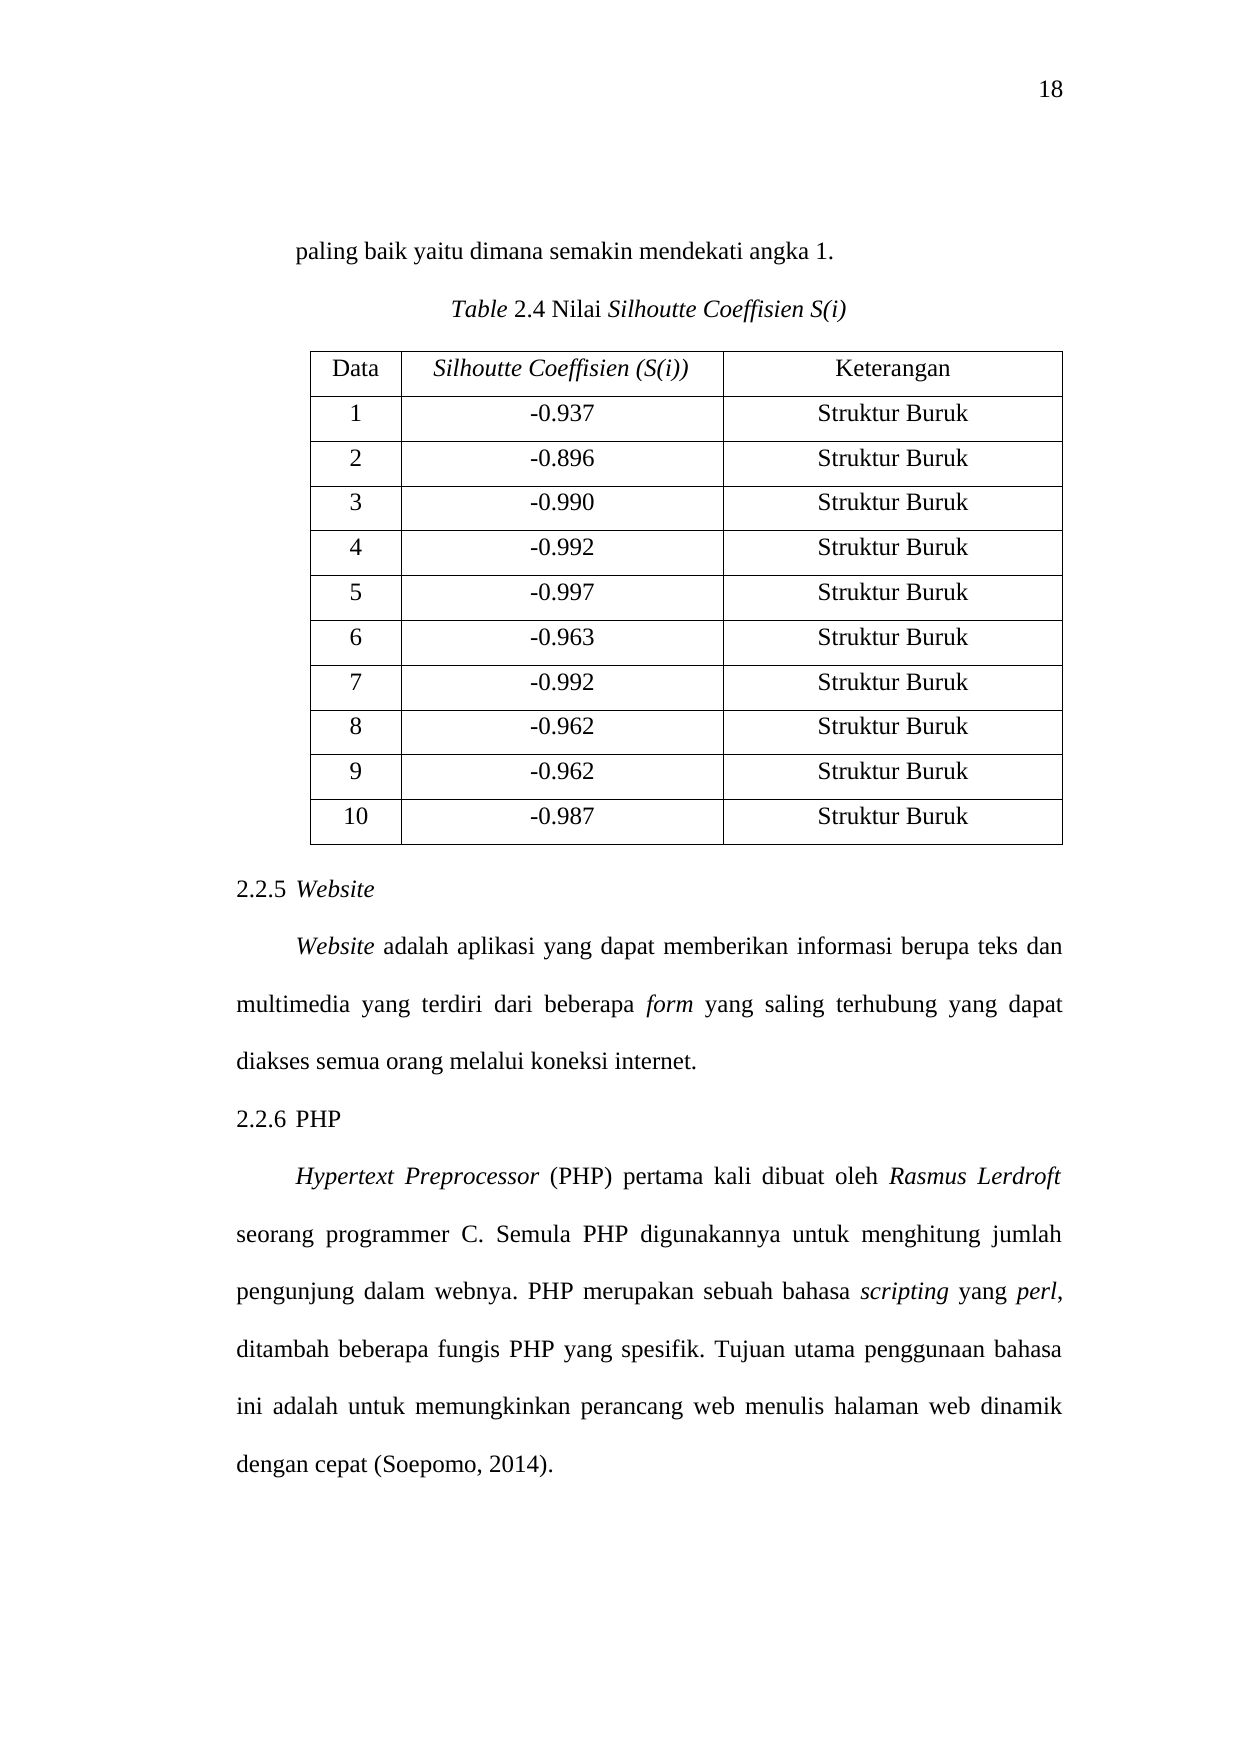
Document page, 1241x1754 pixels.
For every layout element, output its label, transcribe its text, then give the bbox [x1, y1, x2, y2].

table_cell 2 [311, 442, 401, 486]
table_cell -0.987 [402, 800, 723, 844]
table_cell 7 [311, 666, 401, 709]
table_cell Struktur Buruk [724, 487, 1062, 530]
text Website adalah aplikasi yang dapat memberikan informasi berupa teks dan multimedia yang terdiri dari beberapa form yang saling terhubung yang dapat diakses semua orang melalui koneksi internet. [236, 931, 1063, 1075]
text Hypertext Preprocessor (PHP) pertama kali dibuat oleh Rasmus Lerdroft seorang programmer C. Semula PHP digunakannya untuk menghitung jumlah pengunjung dalam webnya. PHP merupakan sebuah bahasa scripting yang perl, ditambah beberapa fungis PHP yang spesifik. Tujuan utama penggunaan bahasa ini adalah untuk memungkinkan perancang web menulis halaman web dinamik dengan cepat (Soepomo, 2014). [236, 1161, 1063, 1477]
table_cell -0.963 [402, 621, 723, 665]
table_cell Struktur Buruk [724, 666, 1062, 709]
table_cell -0.992 [402, 531, 723, 575]
table_cell 4 [311, 531, 401, 575]
table_cell -0.937 [402, 397, 723, 441]
table_cell Struktur Buruk [724, 800, 1062, 844]
table_cell -0.896 [402, 442, 723, 486]
text Table 2.4 Nilai Silhoutte Coeffisien S(i) [236, 294, 1063, 322]
table_cell 10 [311, 800, 401, 844]
table_cell Struktur Buruk [724, 621, 1062, 665]
table_cell 9 [311, 755, 401, 799]
table_cell -0.990 [402, 487, 723, 530]
table_cell 3 [311, 487, 401, 530]
table_cell Struktur Buruk [724, 711, 1062, 754]
subtitle PHP [236, 1104, 1063, 1132]
table_cell -0.997 [402, 576, 723, 620]
table_cell 1 [311, 397, 401, 441]
table_cell 5 [311, 576, 401, 620]
table_header Silhoutte Coeffisien (S(i)) [402, 352, 723, 396]
table_cell Struktur Buruk [724, 755, 1062, 799]
table_cell Struktur Buruk [724, 397, 1062, 441]
table_cell Struktur Buruk [724, 576, 1062, 620]
table_cell Struktur Buruk [724, 442, 1062, 486]
table_cell Struktur Buruk [724, 531, 1062, 575]
table_cell -0.962 [402, 711, 723, 754]
table_cell 6 [311, 621, 401, 665]
table_header Data [311, 352, 401, 396]
subtitle Website [236, 874, 1063, 902]
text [295, 236, 1063, 265]
table_cell 8 [311, 711, 401, 754]
table_header Keterangan [724, 352, 1062, 396]
table_cell -0.962 [402, 755, 723, 799]
table_cell -0.992 [402, 666, 723, 709]
